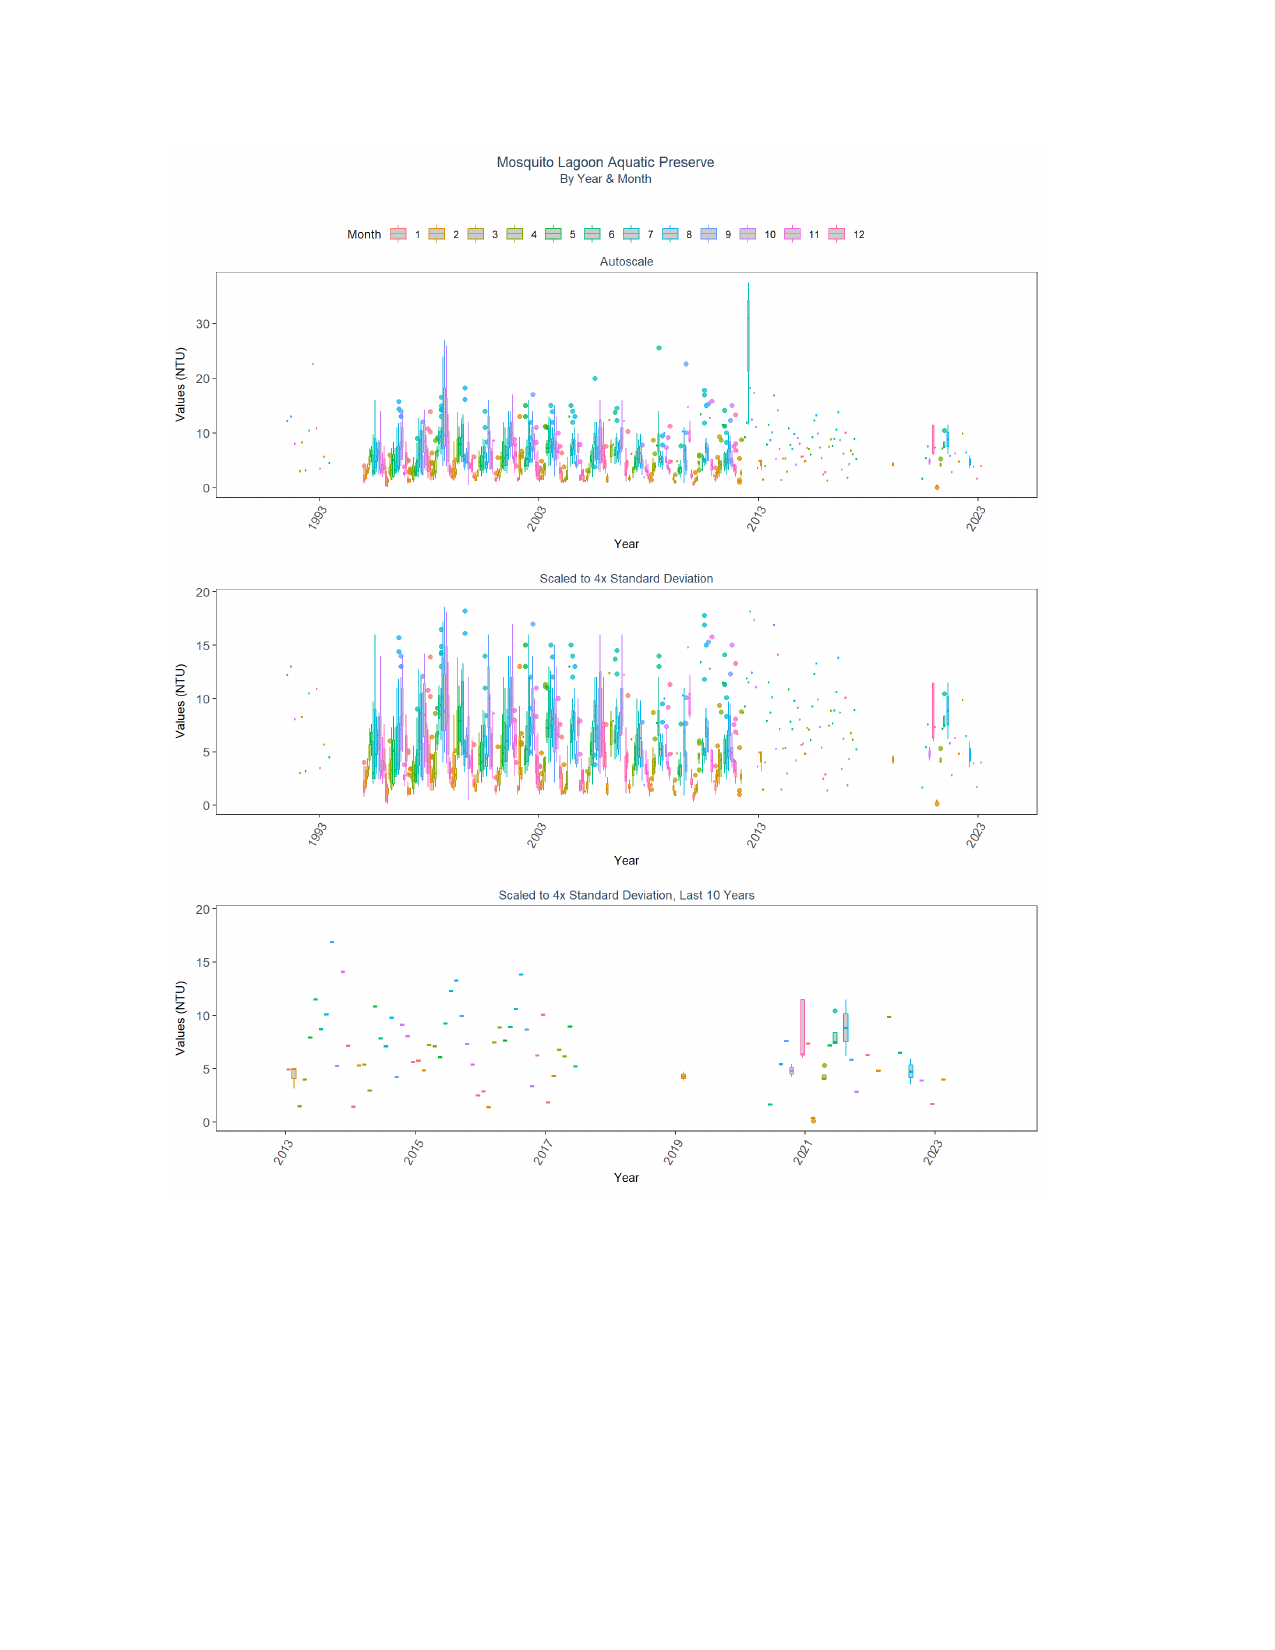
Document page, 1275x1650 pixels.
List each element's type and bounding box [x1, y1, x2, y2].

picture [168, 150, 1044, 1200]
